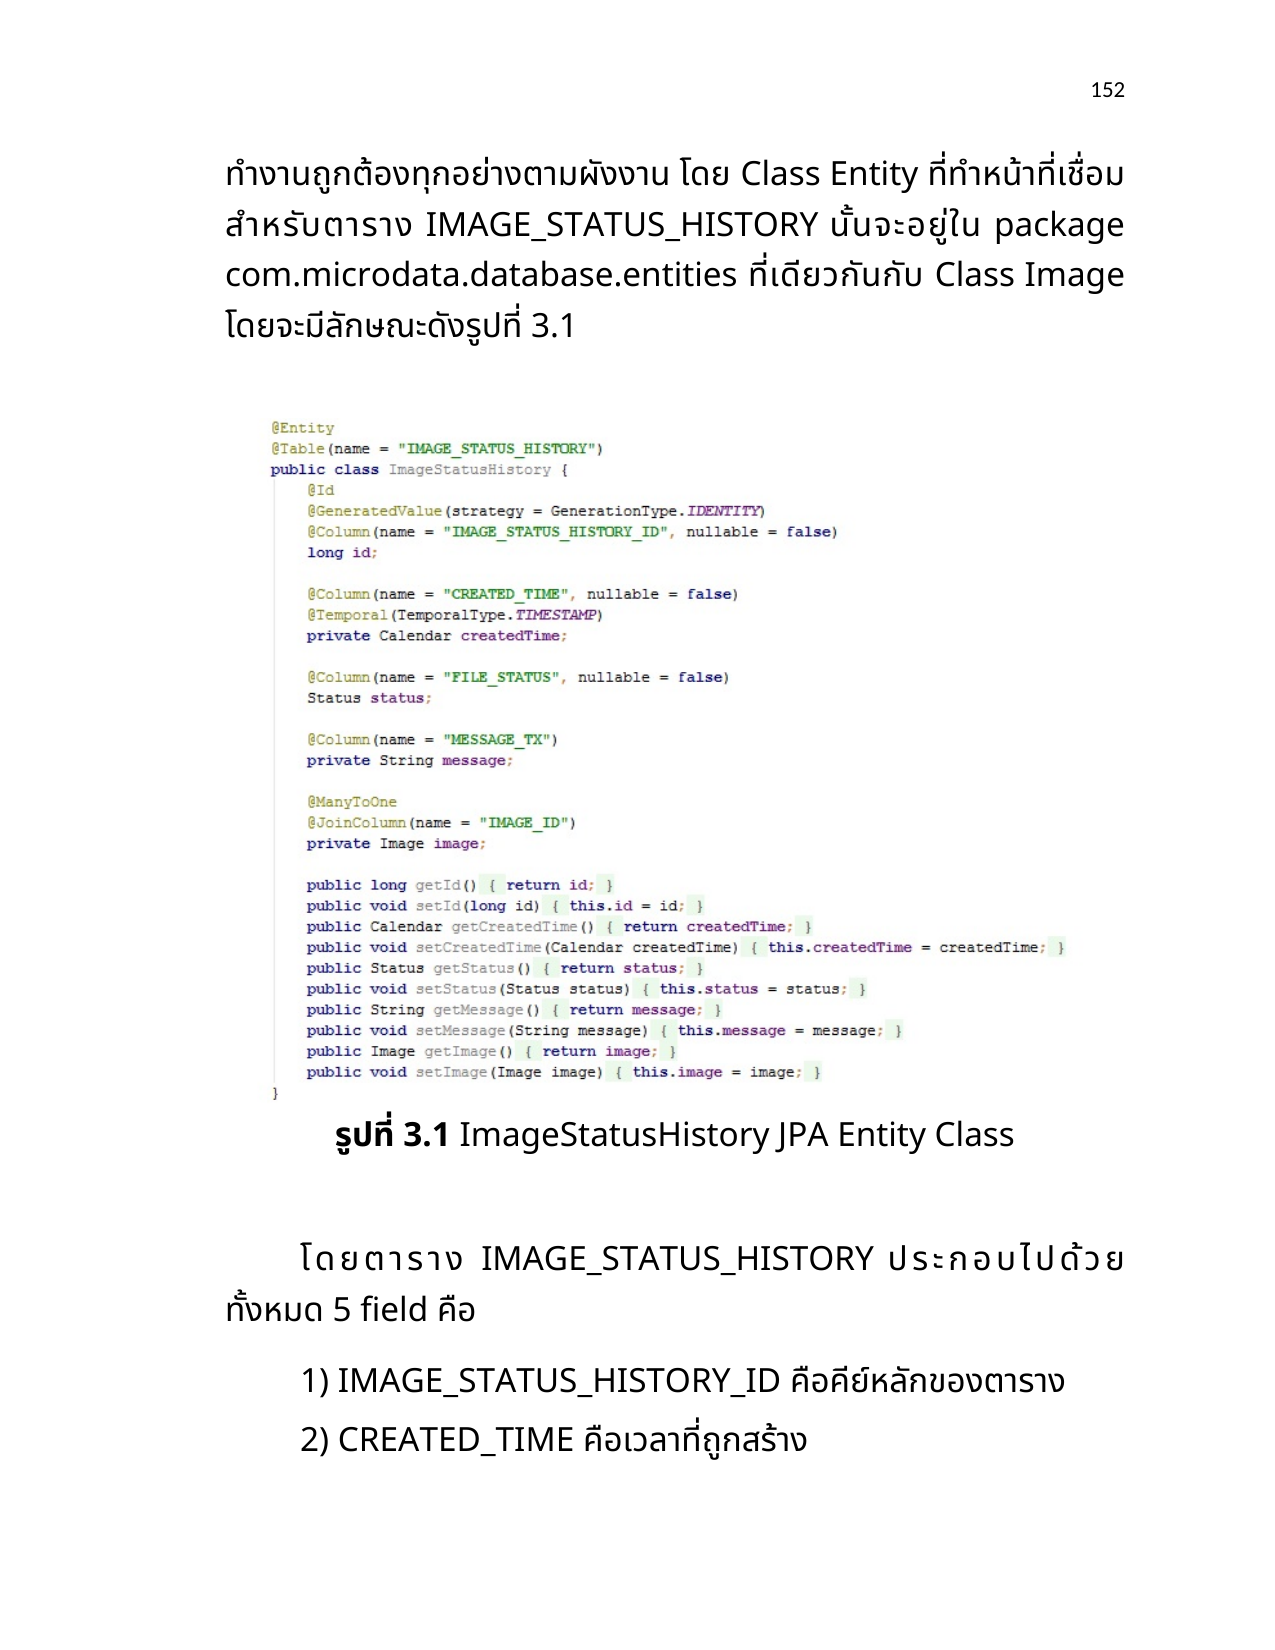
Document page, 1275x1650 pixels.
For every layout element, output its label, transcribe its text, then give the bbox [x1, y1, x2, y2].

picture [257, 418, 1093, 1111]
text โดยตาราง IMAGE_STATUS_HISTORY ประกอบไปด้วยทั้งหมด 5 field คือ [225, 1235, 1125, 1336]
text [225, 150, 1125, 352]
list IMAGE_STATUS_HISTORY_ID คือคีย์หลักของตาราง [225, 1357, 1125, 1408]
list CREATED_TIME คือเวลาที่ถูกสร้าง [225, 1415, 1125, 1466]
text ImageStatusHistory JPA Entity Class [225, 1111, 1125, 1161]
